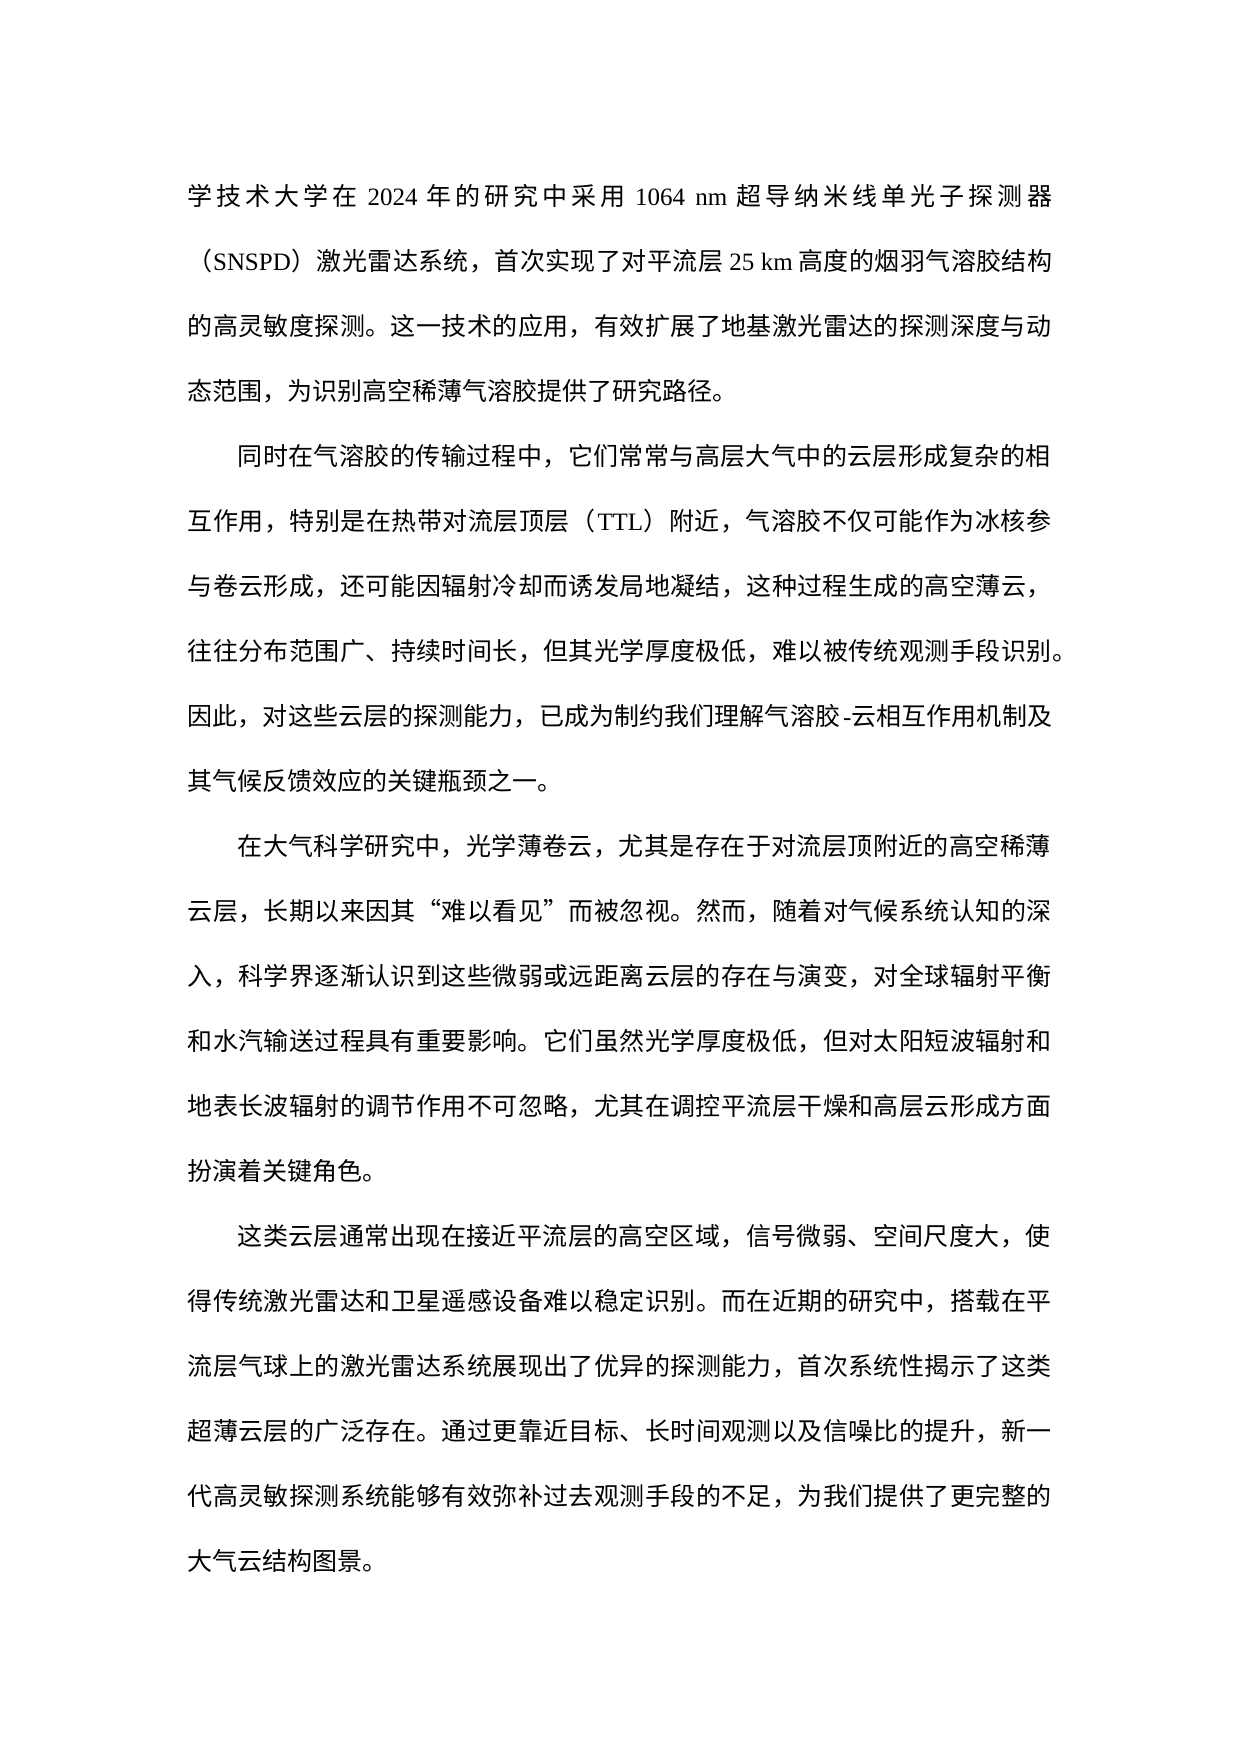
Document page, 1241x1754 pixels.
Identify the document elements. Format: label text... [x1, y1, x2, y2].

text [187, 162, 1053, 422]
text 在大气科学研究中，光学薄卷云，尤其是存在于对流层顶附近的高空稀薄云层，长期以来因其“难以看见”而被忽视。然而，随着对气候系统认知的深入，科学界逐渐认识到这些微弱或远距离云层的存在与演变，对全球辐射平衡和水汽输送过程具有重要影响。它们虽然光学厚度极低，但对太阳短波辐射和地表长波辐射的调节作用不可忽略，尤其在调控平流层干燥和高层云形成方面扮演着关键角色。 [187, 812, 1053, 1202]
text 这类云层通常出现在接近平流层的高空区域，信号微弱、空间尺度大，使得传统激光雷达和卫星遥感设备难以稳定识别。而在近期的研究中，搭载在平流层气球上的激光雷达系统展现出了优异的探测能力，首次系统性揭示了这类超薄云层的广泛存在。通过更靠近目标、长时间观测以及信噪比的提升，新一代高灵敏探测系统能够有效弥补过去观测手段的不足，为我们提供了更完整的大气云结构图景。 [187, 1202, 1053, 1592]
text 同时在气溶胶的传输过程中，它们常常与高层大气中的云层形成复杂的相互作用，特别是在热带对流层顶层（TTL）附近，气溶胶不仅可能作为冰核参与卷云形成，还可能因辐射冷却而诱发局地凝结，这种过程生成的高空薄云，往往分布范围广、持续时间长，但其光学厚度极低，难以被传统观测手段识别。因此，对这些云层的探测能力，已成为制约我们理解气溶胶-云相互作用机制及其气候反馈效应的关键瓶颈之一。 [187, 422, 1053, 812]
